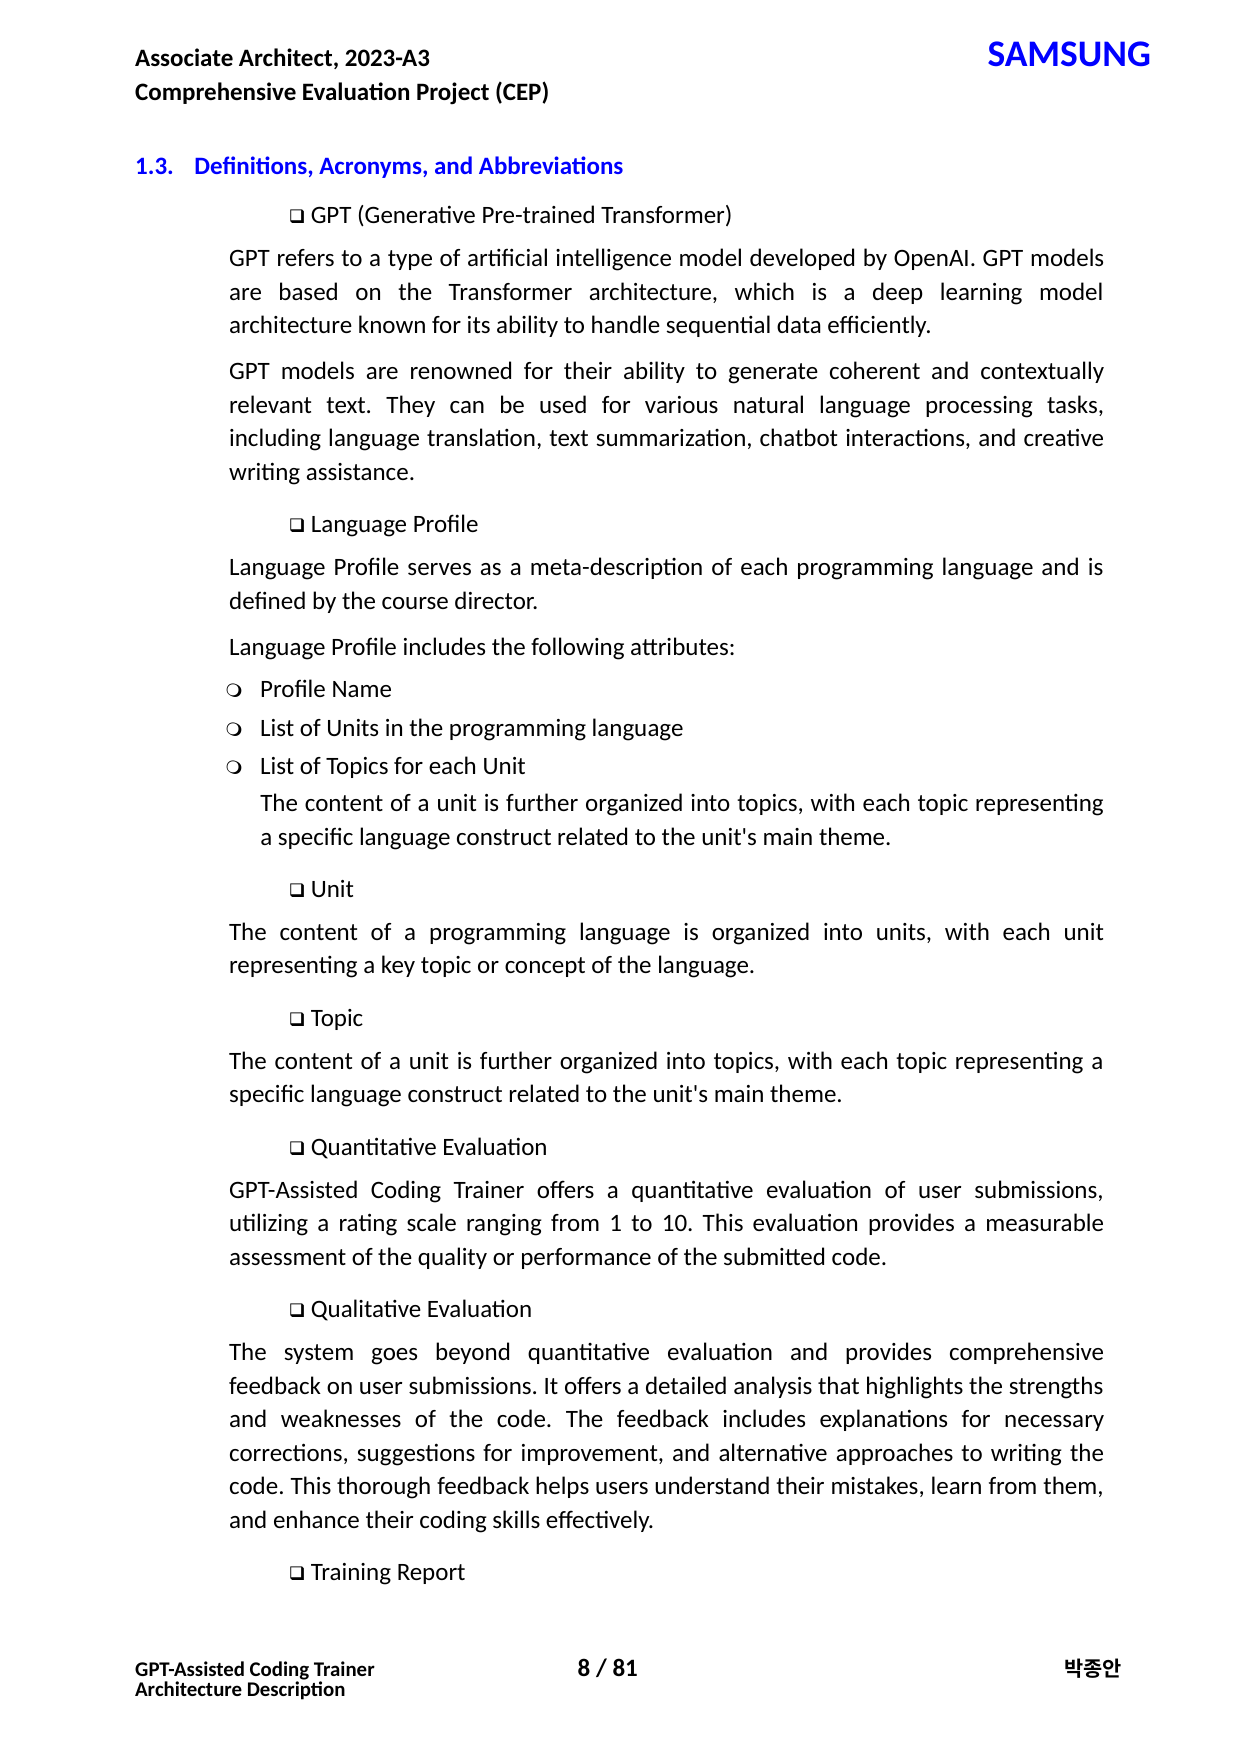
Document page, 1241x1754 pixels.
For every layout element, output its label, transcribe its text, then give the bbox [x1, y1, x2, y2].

text Language Profile [229, 508, 1105, 539]
text GPT (Generative Pre-trained Transformer) [229, 199, 1105, 230]
text The content of a unit is further organized into topics, with each topic representing a specific language construct related to the unit's main theme. [260, 787, 1105, 851]
text GPT refers to a type of artificial intelligence model developed by OpenAI. GPT models are based on the Transformer architecture, which is a deep learning model architecture known for its ability to handle sequential data efficiently. [229, 242, 1105, 340]
text GPT models are renowned for their ability to generate coherent and contextually relevant text. They can be used for various natural language processing tasks, including language translation, text summarization, chatbot interactions, and creative writing assistance. [229, 355, 1105, 487]
text Language Profile serves as a meta-description of each programming language and is defined by the course director. [229, 551, 1105, 615]
text Training Report [229, 1556, 1105, 1587]
text Profile Name [225, 673, 1105, 703]
text List of Topics for each Unit [225, 751, 1105, 781]
text The content of a unit is further organized into topics, with each topic representing a specific language construct related to the unit's main theme. [229, 1045, 1105, 1109]
text GPT-Assisted Coding Trainer offers a quantitative evaluation of user submissions, utilizing a rating scale ranging from 1 to 10. This evaluation provides a measurable assessment of the quality or performance of the submitted code. [229, 1174, 1105, 1271]
text Qualitative Evaluation [229, 1293, 1105, 1324]
subtitle Definitions, Acronyms, and Abbreviations [135, 150, 1105, 181]
text The content of a programming language is organized into units, with each unit representing a key topic or concept of the language. [229, 916, 1105, 980]
text Unit [229, 873, 1105, 904]
text Language Profile includes the following attributes: [229, 631, 1105, 661]
text Quantitative Evaluation [229, 1131, 1105, 1161]
text List of Units in the programming language [225, 712, 1105, 742]
text The system goes beyond quantitative evaluation and provides comprehensive feedback on user submissions. It offers a detailed analysis that highlights the strengths and weaknesses of the code. The feedback includes explanations for necessary corrections, suggestions for improvement, and alternative approaches to writing the code. This thorough feedback helps users understand their mistakes, learn from them, and enhance their coding skills effectively. [229, 1336, 1105, 1534]
text Topic [229, 1002, 1105, 1032]
